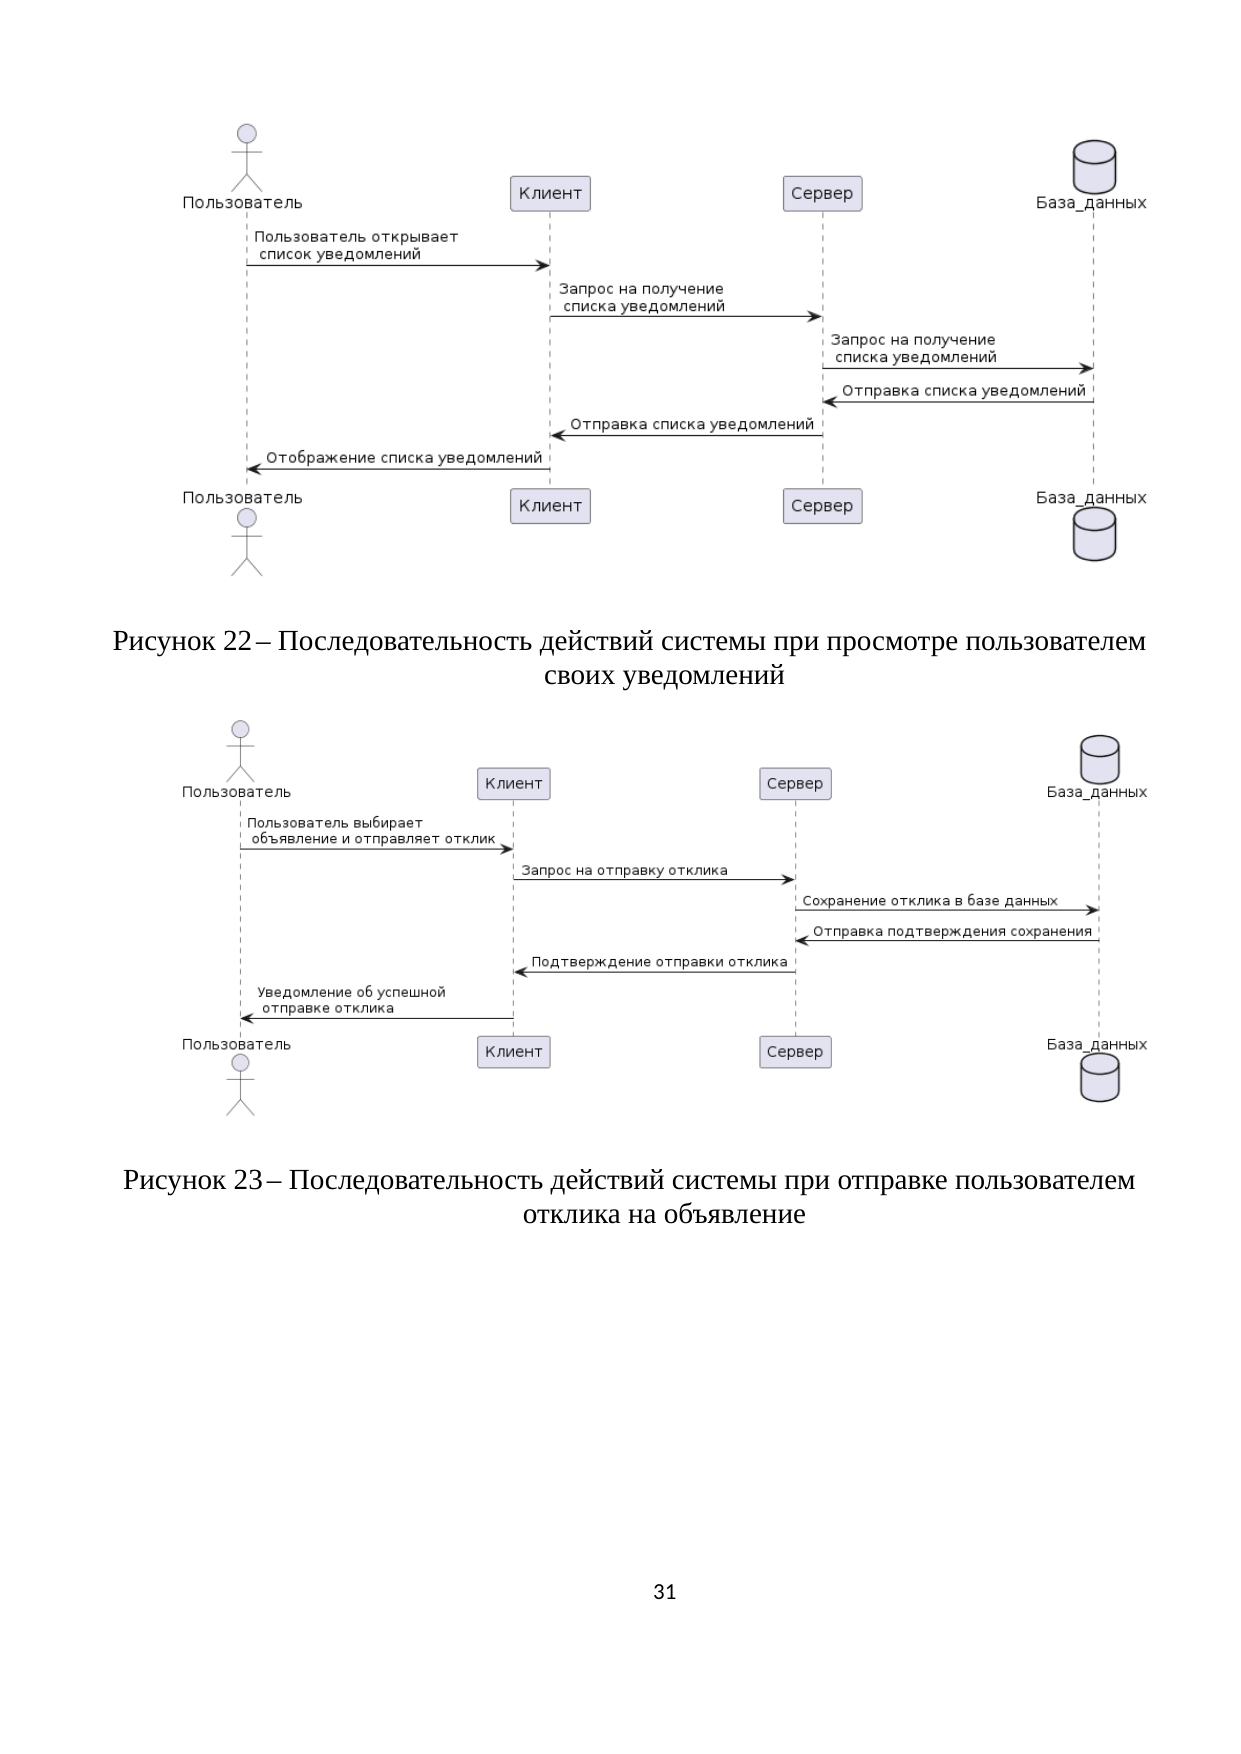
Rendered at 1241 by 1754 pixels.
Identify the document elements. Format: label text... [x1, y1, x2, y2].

text – Последовательность действий системы при просмотре пользователем своих уведомлений [177, 623, 1152, 691]
text – Последовательность действий системы при отправке пользователем отклика на объявление [177, 1162, 1152, 1229]
picture [177, 715, 1152, 1121]
picture [177, 118, 1152, 582]
